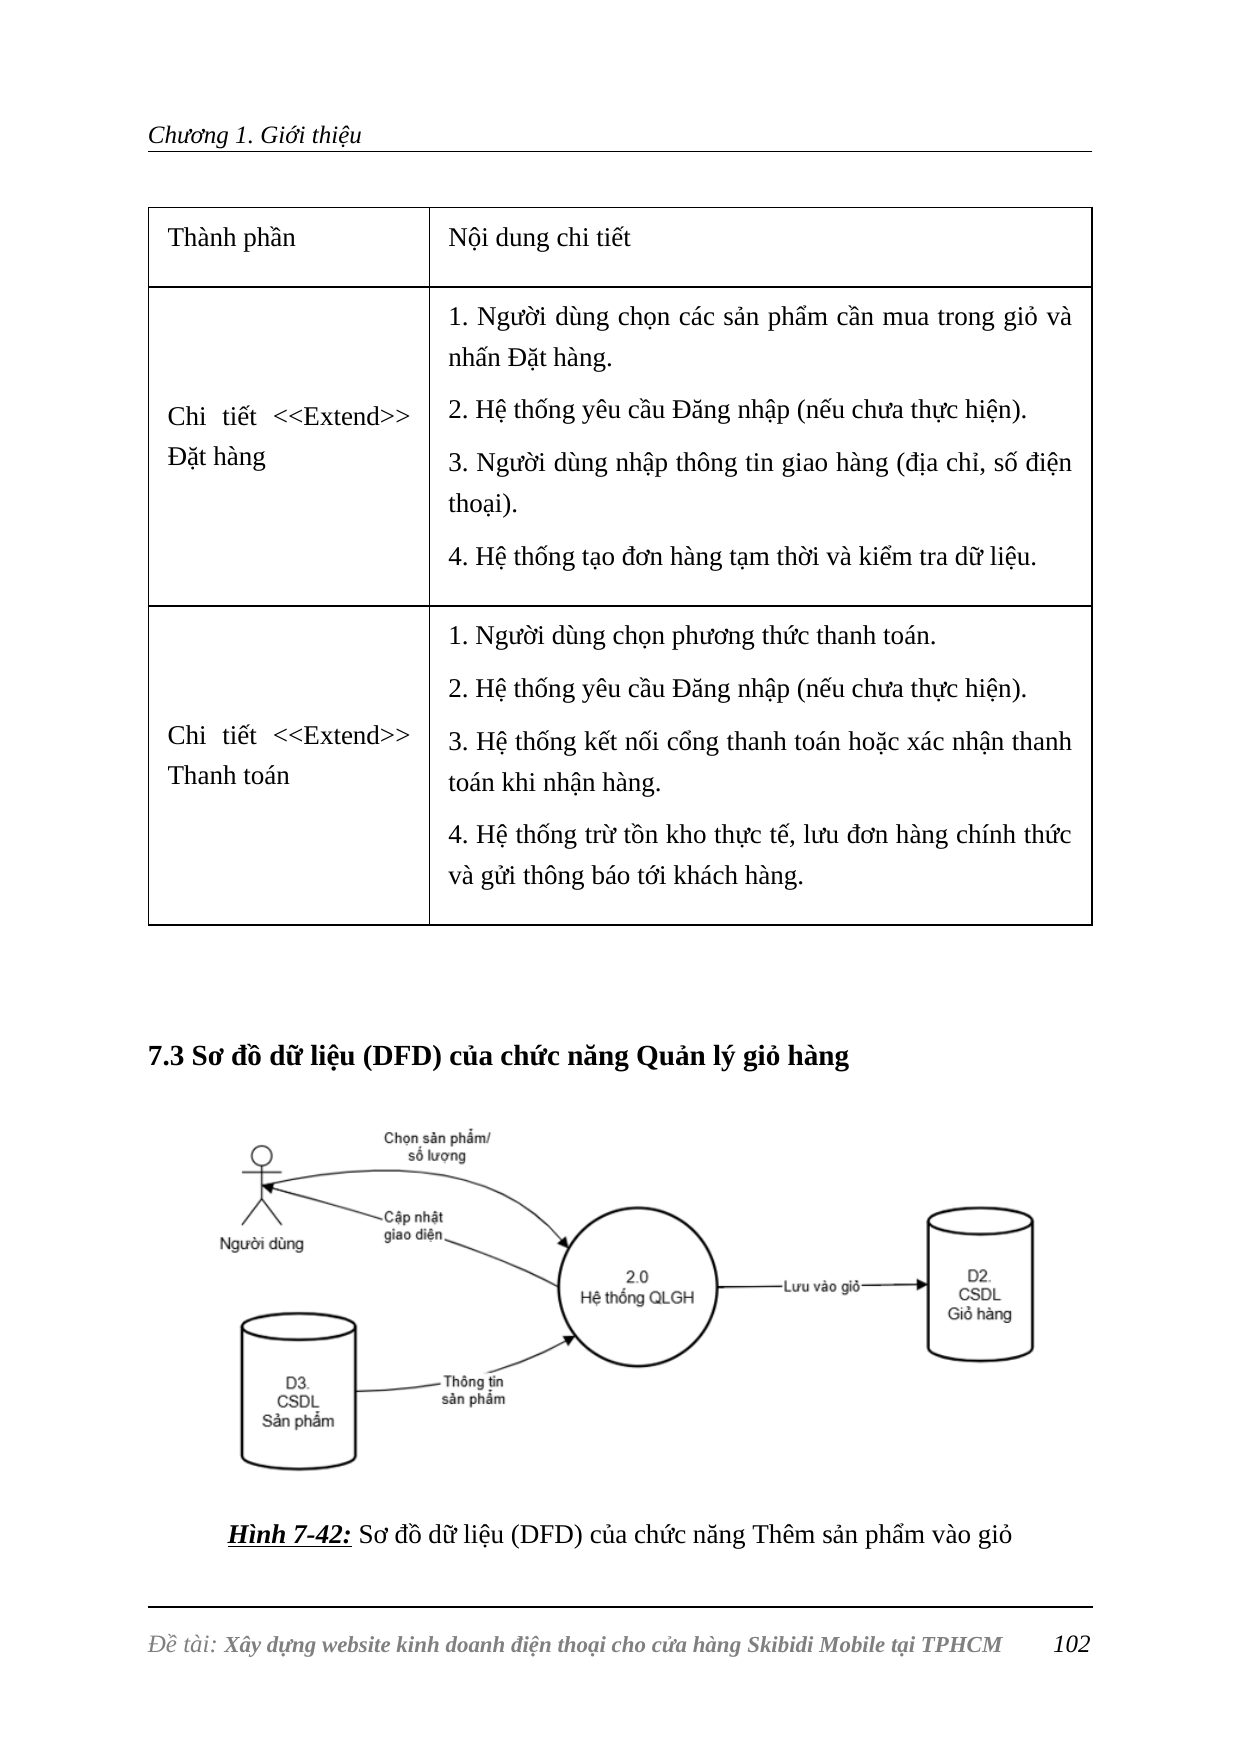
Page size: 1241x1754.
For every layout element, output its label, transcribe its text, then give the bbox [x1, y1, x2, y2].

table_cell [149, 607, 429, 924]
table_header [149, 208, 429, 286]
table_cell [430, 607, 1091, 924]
picture [192, 1099, 1048, 1497]
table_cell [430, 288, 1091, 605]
subtitle Sơ đồ dữ liệu (DFD) của chức năng Quản lý giỏ hàng [148, 1029, 1092, 1075]
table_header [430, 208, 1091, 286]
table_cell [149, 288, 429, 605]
